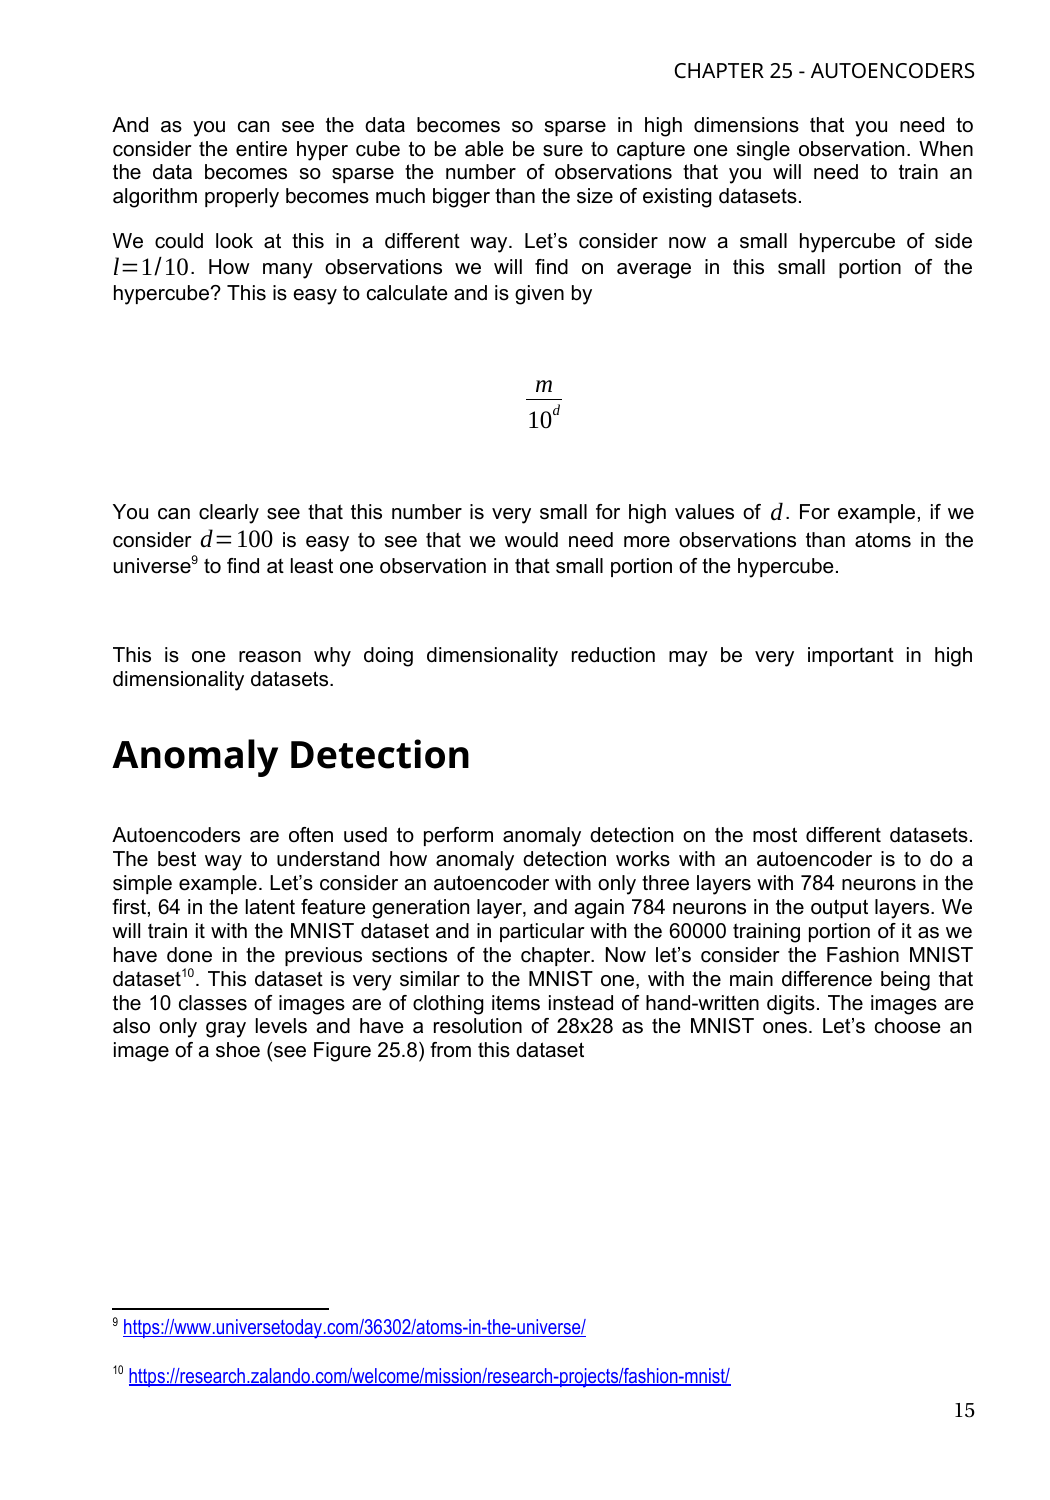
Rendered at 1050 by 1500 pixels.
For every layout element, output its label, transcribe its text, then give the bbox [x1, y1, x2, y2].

text And as you can see the data becomes so sparse in high dimensions that you need to consider the entire hyper cube to be able be sure to capture one single observation. When the data becomes so sparse the number of observations that you will need to train an algorithm properly becomes much bigger than the size of existing datasets. [112, 112, 975, 208]
text Autoencoders are often used to perform anomaly detection on the most different datasets. The best way to understand how anomaly detection works with an autoencoder is to do a simple example. Let’s consider an autoencoder with only three layers with 784 neurons in the first, 64 in the latent feature generation layer, and again 784 neurons in the output layers. We will train it with the MNIST dataset and in particular with the 60000 training portion of it as we have done in the previous sections of the chapter. Now let’s consider the Fashion MNIST dataset. This dataset is very similar to the MNIST one, with the main difference being that the 10 classes of images are of clothing items instead of hand-written digits. The images are also only gray levels and have a resolution of 28x28 as the MNIST ones. Let’s choose an image of a shoe (see Figure 25.8) from this dataset [112, 823, 975, 1062]
text We could look at this in a different way. Let’s consider now a small hypercube of side . How many observations we will find on average in this small portion of the hypercube? This is easy to calculate and is given by [112, 229, 975, 305]
text You can clearly see that this number is very small for high values of . For example, if we consider is easy to see that we would need more observations than atoms in the universe to find at least one observation in that small portion of the hypercube. [112, 498, 975, 578]
text This is one reason why doing dimensionality reduction may be very important in high dimensionality datasets. [112, 643, 975, 691]
subtitle Anomaly Detection [112, 729, 975, 780]
